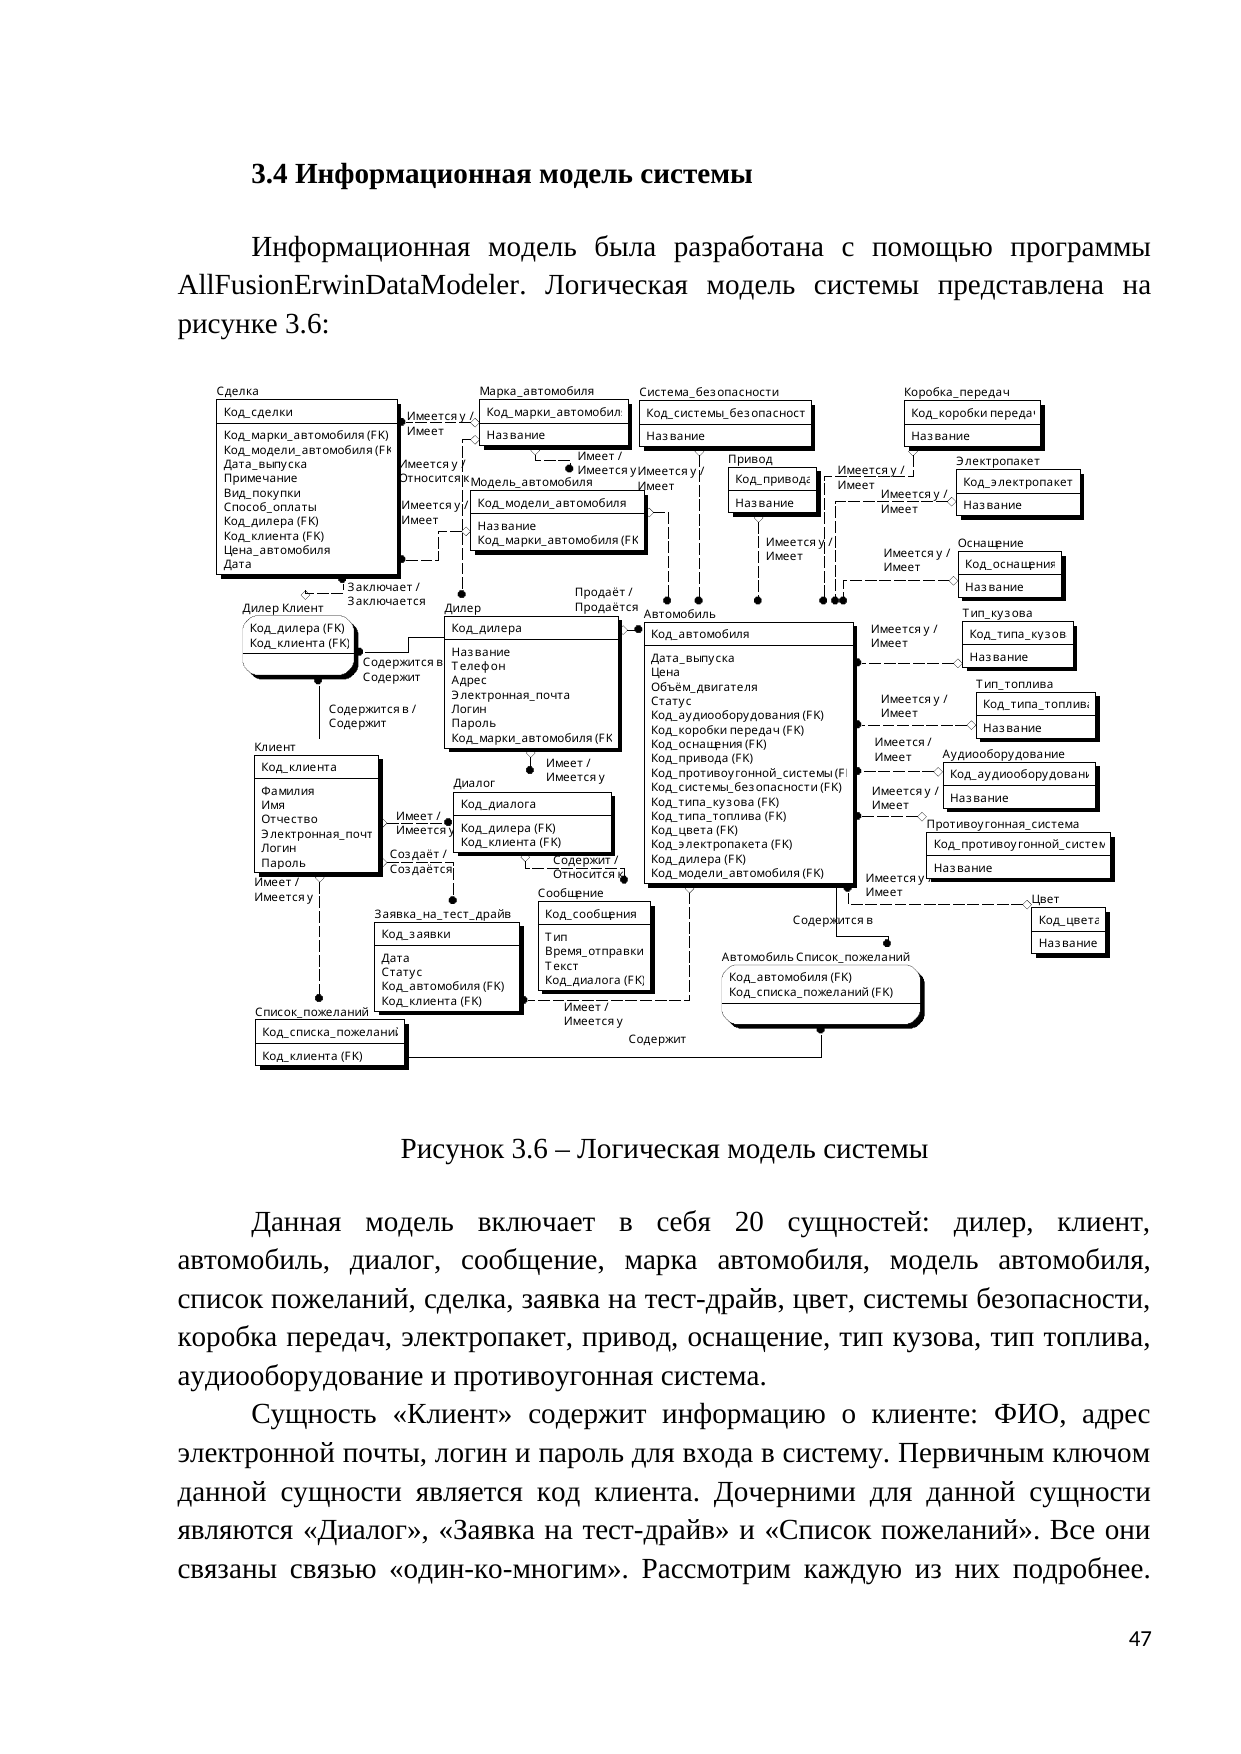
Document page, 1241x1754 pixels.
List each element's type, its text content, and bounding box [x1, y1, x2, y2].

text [177, 1397, 1152, 1584]
text Информационная модель была разработана с помощью программы AllFusionErwinDataModeler. Логическая модель системы представлена на рисунке 3.6: [177, 229, 1152, 339]
subtitle 3.4 Информационная модель системы [177, 157, 1152, 190]
text Рисунок 3.6 – Логическая модель системы [177, 1132, 1152, 1165]
text Данная модель включает в себя 20 сущностей: дилер, клиент, автомобиль, диалог, сообщение, марка автомобиля, модель автомобиля, список пожеланий, сделка, заявка на тест-драйв, цвет, системы безопасности, коробка передач, электропакет, привод, оснащение, тип кузова, тип топлива, аудиооборудование и противоугонная система. [177, 1204, 1152, 1392]
